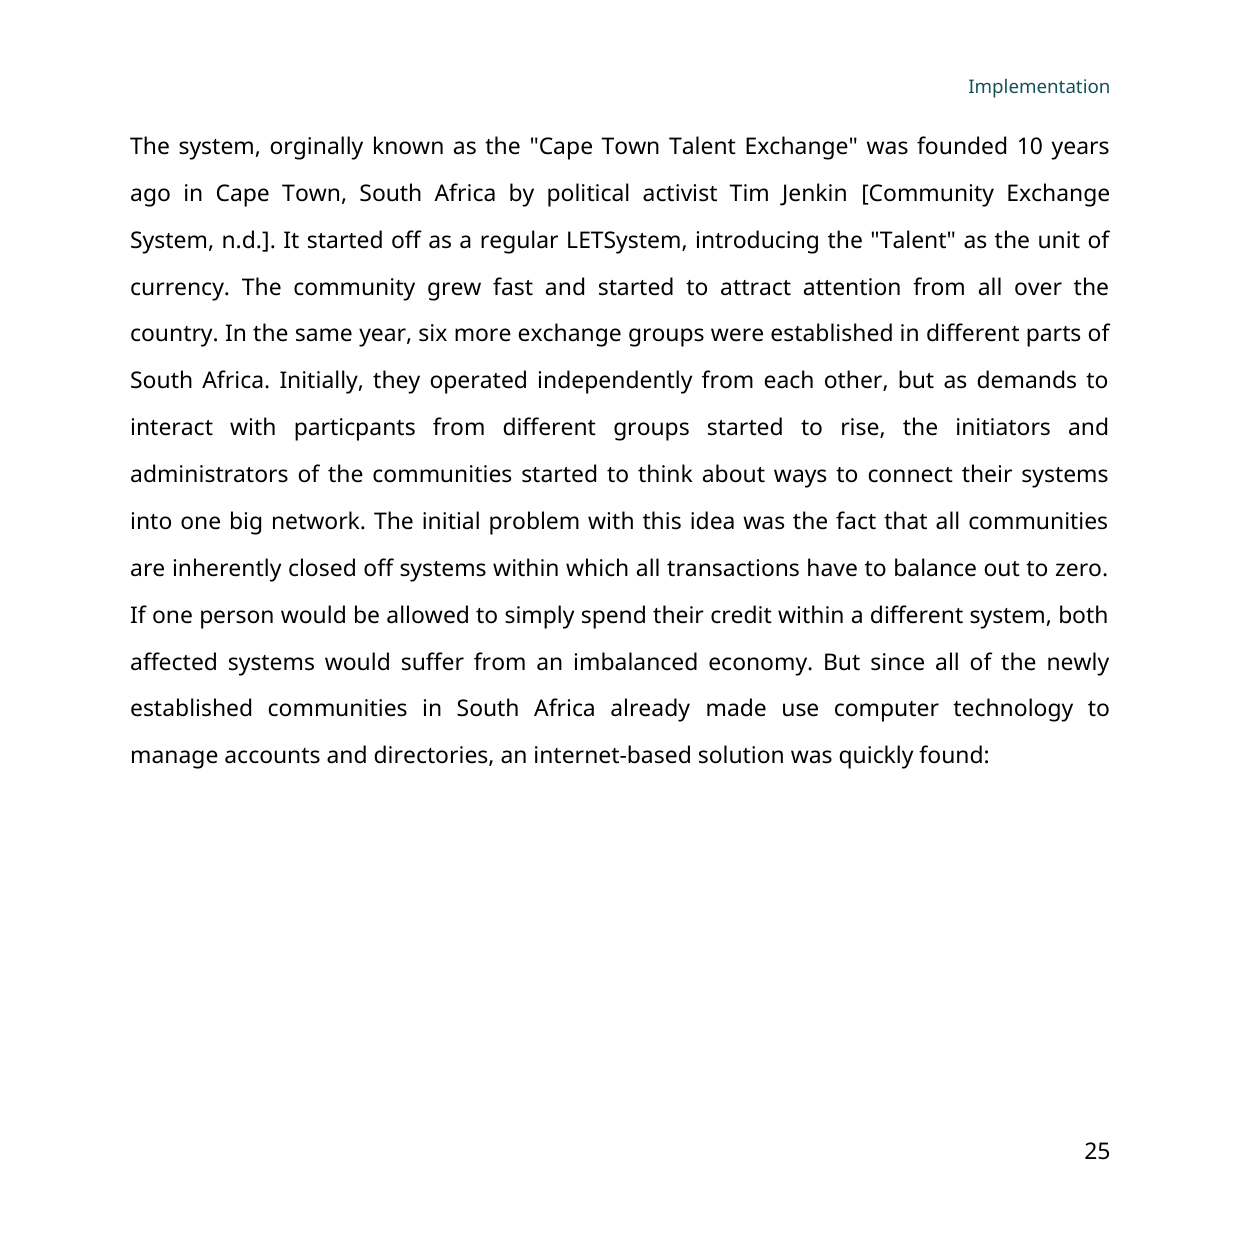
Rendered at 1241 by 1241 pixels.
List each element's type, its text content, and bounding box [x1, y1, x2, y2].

text The system, orginally known as the "Cape Town Talent Exchange" was founded 10 years ago in Cape Town, South Africa by political activist Tim Jenkin . It started off as a regular LETSystem, introducing the "Talent" as the unit of currency. The community grew fast and started to attract attention from all over the country. In the same year, six more exchange groups were established in different parts of South Africa. Initially, they operated independently from each other, but as demands to interact with particpants from different groups started to rise, the initiators and administrators of the communities started to think about ways to connect their systems into one big network. The initial problem with this idea was the fact that all communities are inherently closed off systems within which all transactions have to balance out to zero. If one person would be allowed to simply spend their credit within a different system, both affected systems would suffer from an imbalanced economy. But since all of the newly established communities in South Africa already made use computer technology to manage accounts and directories, an internet-based solution was quickly found: [130, 130, 1110, 771]
